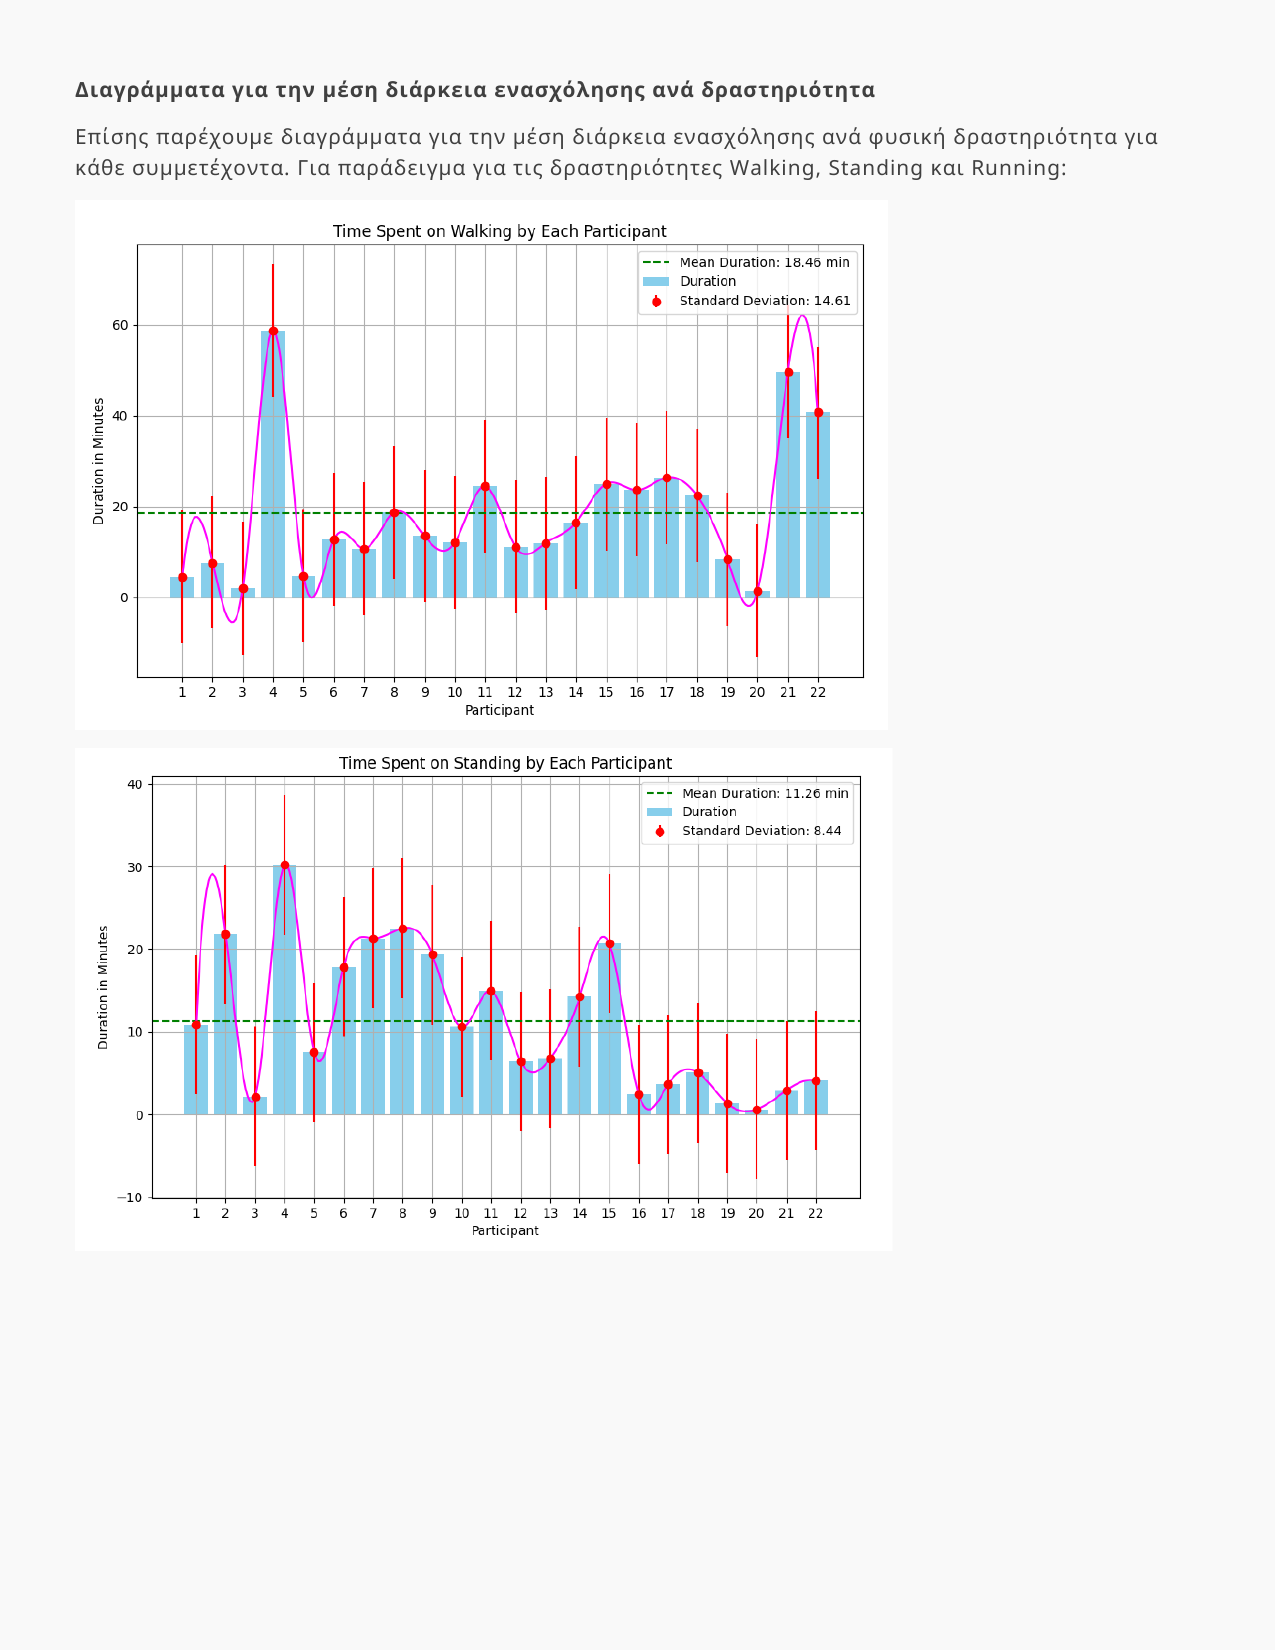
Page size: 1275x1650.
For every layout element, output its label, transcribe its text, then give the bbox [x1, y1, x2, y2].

picture [75, 748, 893, 1251]
text Επίσης παρέχουμε διαγράμματα για την μέση διάρκεια ενασχόλησης ανά φυσική δραστηριότητα για κάθε συμμετέχοντα. Για παράδειγμα για τις δραστηριότητες Walking, Standing και Running: [75, 122, 1200, 181]
picture [75, 200, 889, 730]
subtitle Διαγράμματα για την μέση διάρκεια ενασχόλησης ανά δραστηριότητα [75, 75, 1200, 103]
